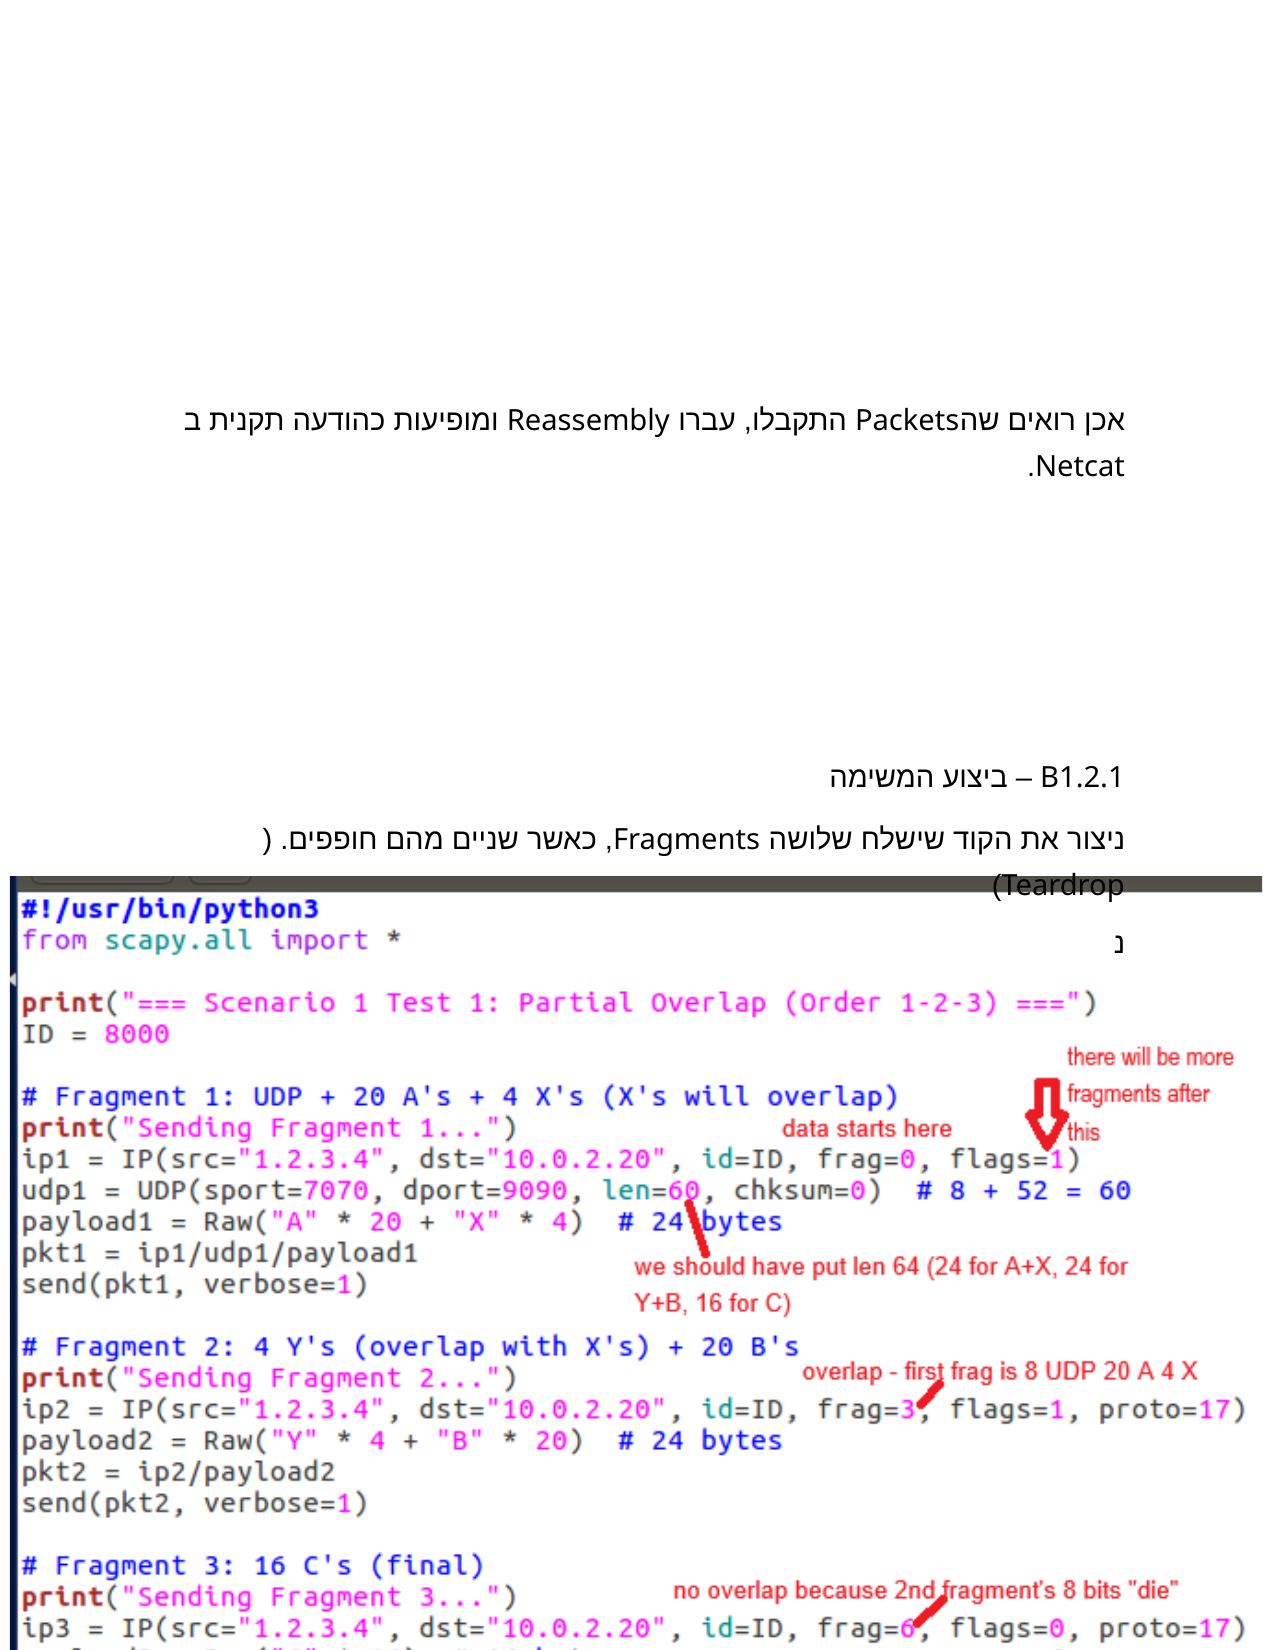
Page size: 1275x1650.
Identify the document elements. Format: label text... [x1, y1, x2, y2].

picture [9, 876, 1263, 1650]
text B1.2.1 – ביצוע המשימה [150, 756, 1125, 796]
text אכן רואים שהPackets התקבלו, עברו Reassembly ומופיעות כהודעה תקנית בNetcat. [150, 399, 1125, 484]
text ניצור את הקוד שישלח שלושה Fragments, כאשר שניים מהם חופפים. (Teardrop) [150, 818, 1125, 904]
text נ [150, 926, 1125, 960]
